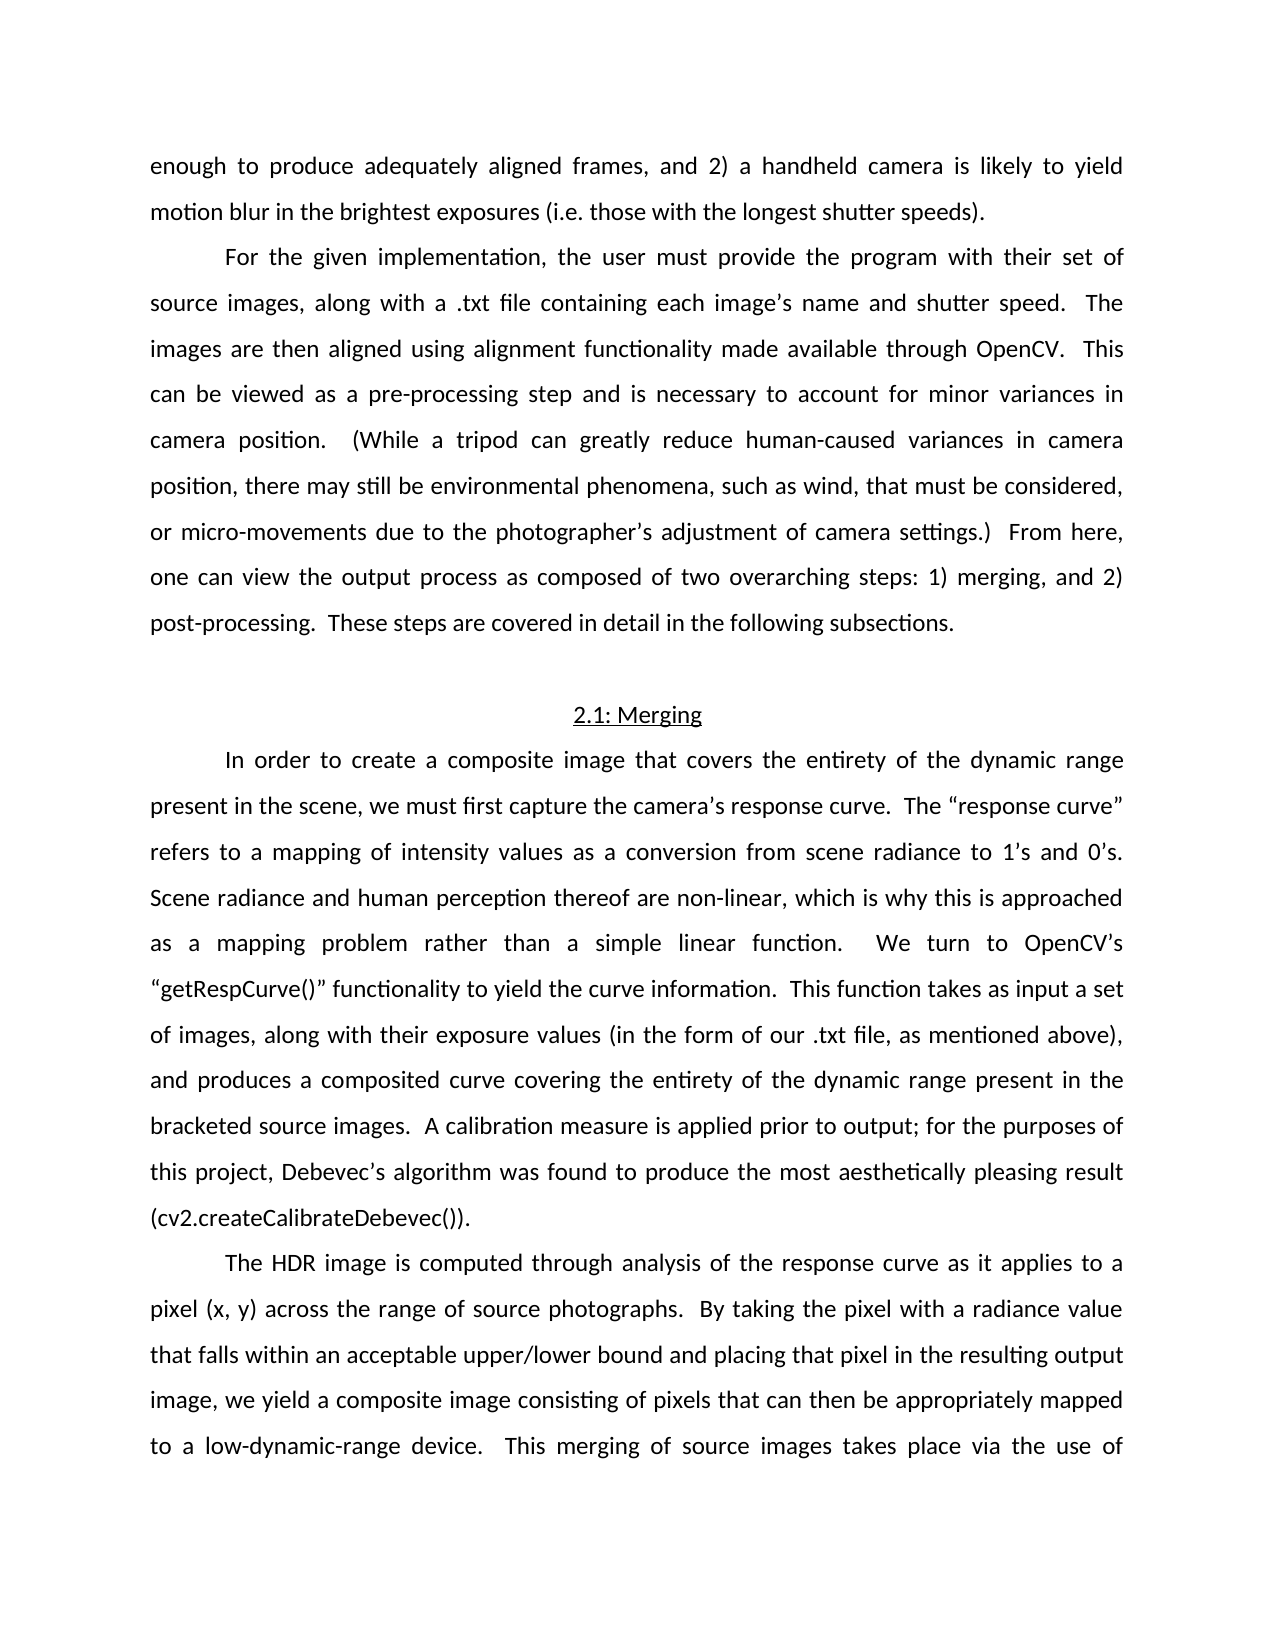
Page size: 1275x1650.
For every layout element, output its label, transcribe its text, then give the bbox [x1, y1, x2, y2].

text For the given implementation, the user must provide the program with their set of source images, along with a .txt file containing each image’s name and shutter speed. The images are then aligned using alignment functionality made available through OpenCV. This can be viewed as a pre-processing step and is necessary to account for minor variances in camera position. (While a tripod can greatly reduce human-caused variances in camera position, there may still be environmental phenomena, such as wind, that must be considered, or micro-movements due to the photographer’s adjustment of camera settings.) From here, one can view the output process as composed of two overarching steps: 1) merging, and 2) post-processing. These steps are covered in detail in the following subsections. [150, 241, 1125, 638]
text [150, 1247, 1125, 1461]
text In order to create a composite image that covers the entirety of the dynamic range present in the scene, we must first capture the camera’s response curve. The “response curve” refers to a mapping of intensity values as a conversion from scene radiance to 1’s and 0’s. Scene radiance and human perception thereof are non-linear, which is why this is approached as a mapping problem rather than a simple linear function. We turn to OpenCV’s “getRespCurve()” functionality to yield the curve information. This function takes as input a set of images, along with their exposure values (in the form of our .txt file, as mentioned above), and produces a composited curve covering the entirety of the dynamic range present in the bracketed source images. A calibration measure is applied prior to output; for the purposes of this project, Debevec’s algorithm was found to produce the most aesthetically pleasing result (cv2.createCalibrateDebevec()). [150, 744, 1125, 1232]
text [150, 150, 1125, 226]
text 2.1: Merging [150, 699, 1125, 729]
